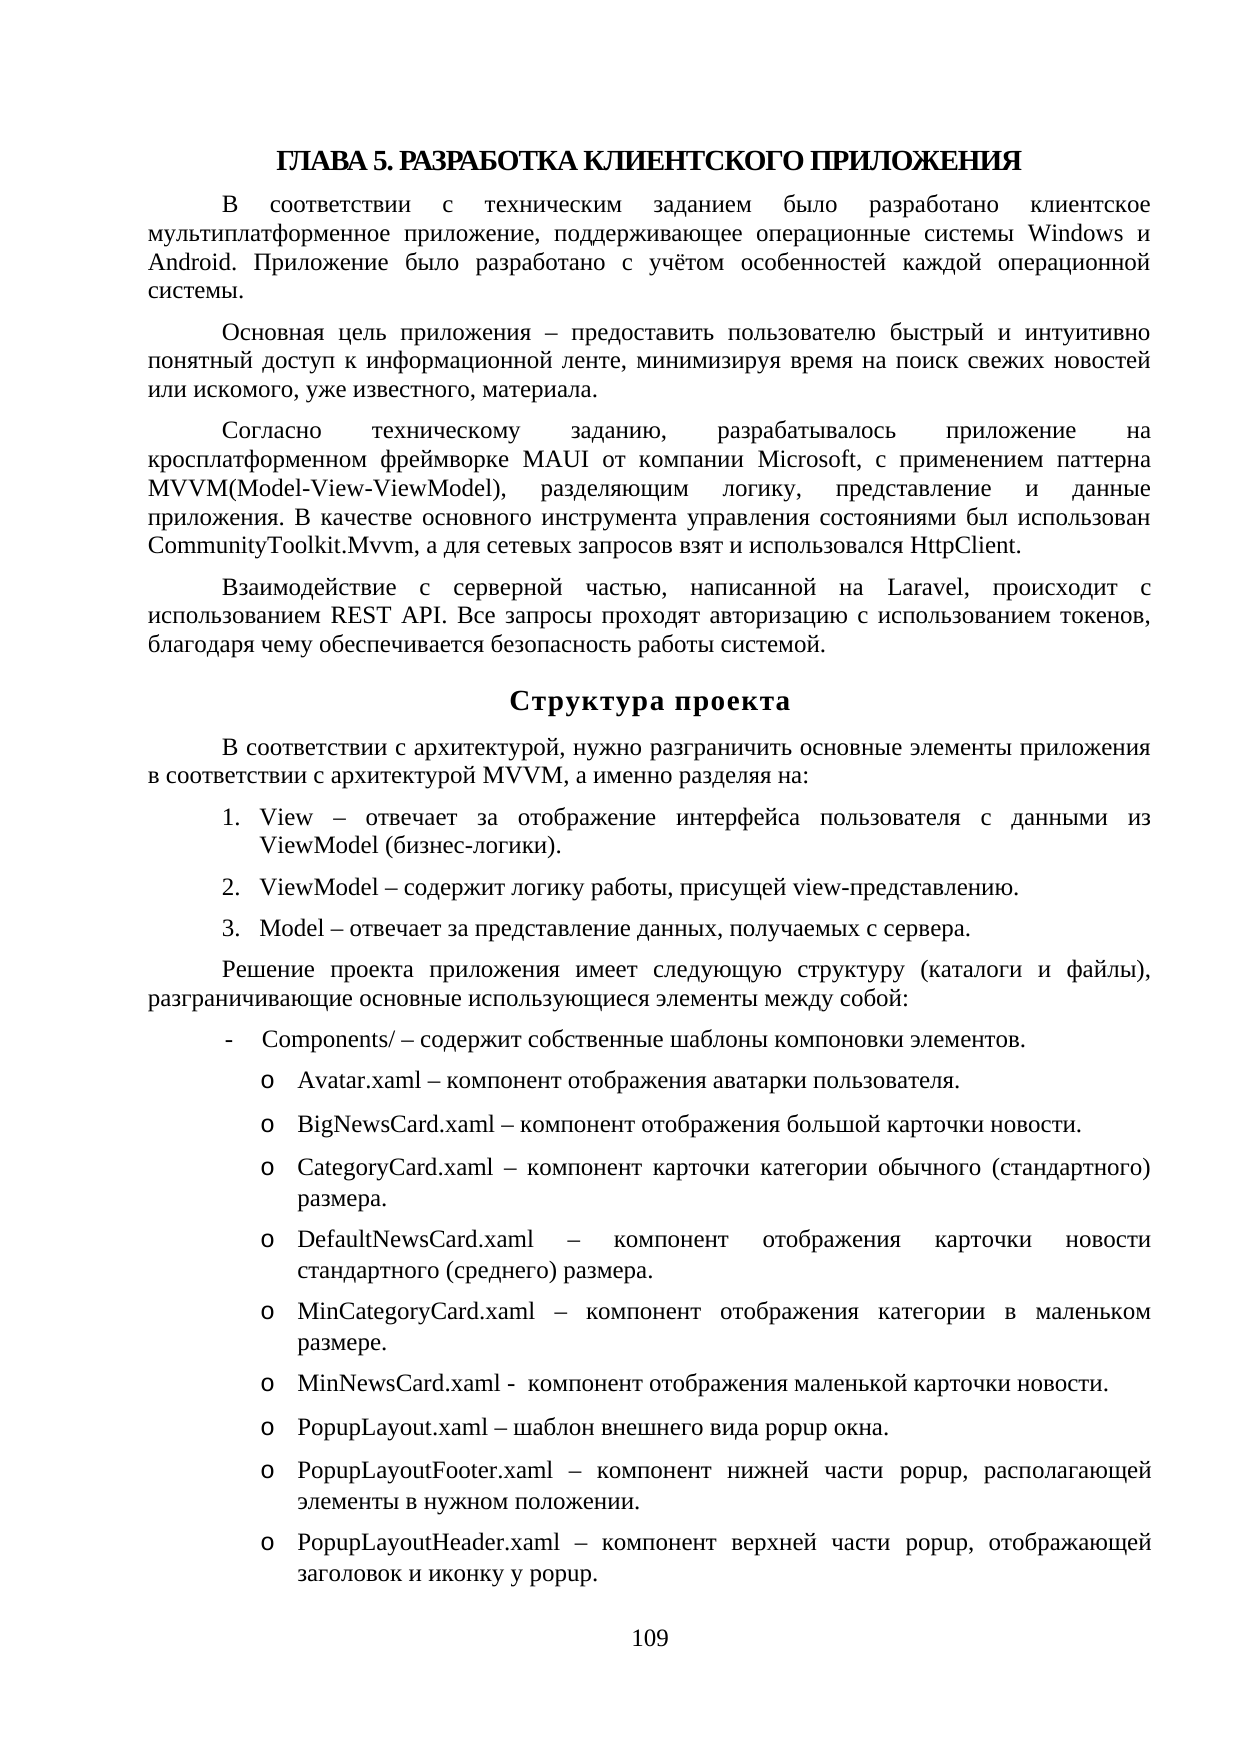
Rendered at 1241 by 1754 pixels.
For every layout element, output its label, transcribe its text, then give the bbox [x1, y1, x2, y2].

list Model – отвечает за представление данных, получаемых с сервера. [222, 913, 1152, 942]
list PopupLayoutHeader.xaml – компонент верхней части popup, отображающей заголовок и иконку у popup. [260, 1527, 1152, 1587]
text Согласно техническому заданию, разрабатывалось приложение на кросплатформенном фреймворке MAUI от компании Microsoft, с применением паттерна MVVM(Model-View-ViewModel), разделяющим логику, представление и данные приложения. В качестве основного инструмента управления состояниями был использован CommunityToolkit.Mvvm, а для сетевых запросов взят и использовался HttpClient. [148, 415, 1152, 559]
text В соответствии с архитектурой, нужно разграничить основные элементы приложения в соответствии с архитектурой MVVM, а именно разделяя на: [148, 732, 1152, 789]
list DefaultNewsCard.xaml – компонент отображения карточки новости стандартного (среднего) размера. [260, 1224, 1152, 1284]
title ГЛАВА 5. РАЗРАБОТКА КЛИЕНТСКОГО ПРИЛОЖЕНИЯ [148, 143, 1152, 177]
text В соответствии с техническим заданием было разработано клиентское мультиплатформенное приложение, поддерживающее операционные системы Windows и Android. Приложение было разработано с учётом особенностей каждой операционной системы. [148, 189, 1152, 304]
list BigNewsCard.xaml – компонент отображения большой карточки новости. [260, 1109, 1152, 1139]
text Взаимодействие с серверной частью, написанной на Laravel, происходит с использованием REST API. Все запросы проходят авторизацию с использованием токенов, благодаря чему обеспечивается безопасность работы системой. [148, 572, 1152, 658]
text Основная цель приложения – предоставить пользователю быстрый и интуитивно понятный доступ к информационной ленте, минимизируя время на поиск свежих новостей или искомого, уже известного, материала. [148, 317, 1152, 403]
list Avatar.xaml – компонент отображения аватарки пользователя. [260, 1065, 1152, 1096]
list Components/ – содержит собственные шаблоны компоновки элементов. [224, 1024, 1152, 1053]
list CategoryCard.xaml – компонент карточки категории обычного (стандартного) размера. [260, 1152, 1152, 1212]
list MinNewsCard.xaml - компонент отображения маленькой карточки новости. [260, 1368, 1152, 1399]
list PopupLayout.xaml – шаблон внешнего вида popup окна. [260, 1412, 1152, 1442]
list ViewModel – содержит логику работы, присущей view-представлению. [222, 872, 1152, 900]
text Решение проекта приложения имеет следующую структуру (каталоги и файлы), разграничивающие основные использующиеся элементы между собой: [148, 954, 1152, 1012]
list PopupLayoutFooter.xaml – компонент нижней части popup, располагающей элементы в нужном положении. [260, 1455, 1152, 1514]
list MinCategoryCard.xaml – компонент отображения категории в маленьком размере. [260, 1296, 1152, 1356]
subtitle Структура проекта [148, 683, 1152, 716]
list View – отвечает за отображение интерфейса пользователя с данными из ViewModel (бизнес-логики). [222, 802, 1152, 859]
